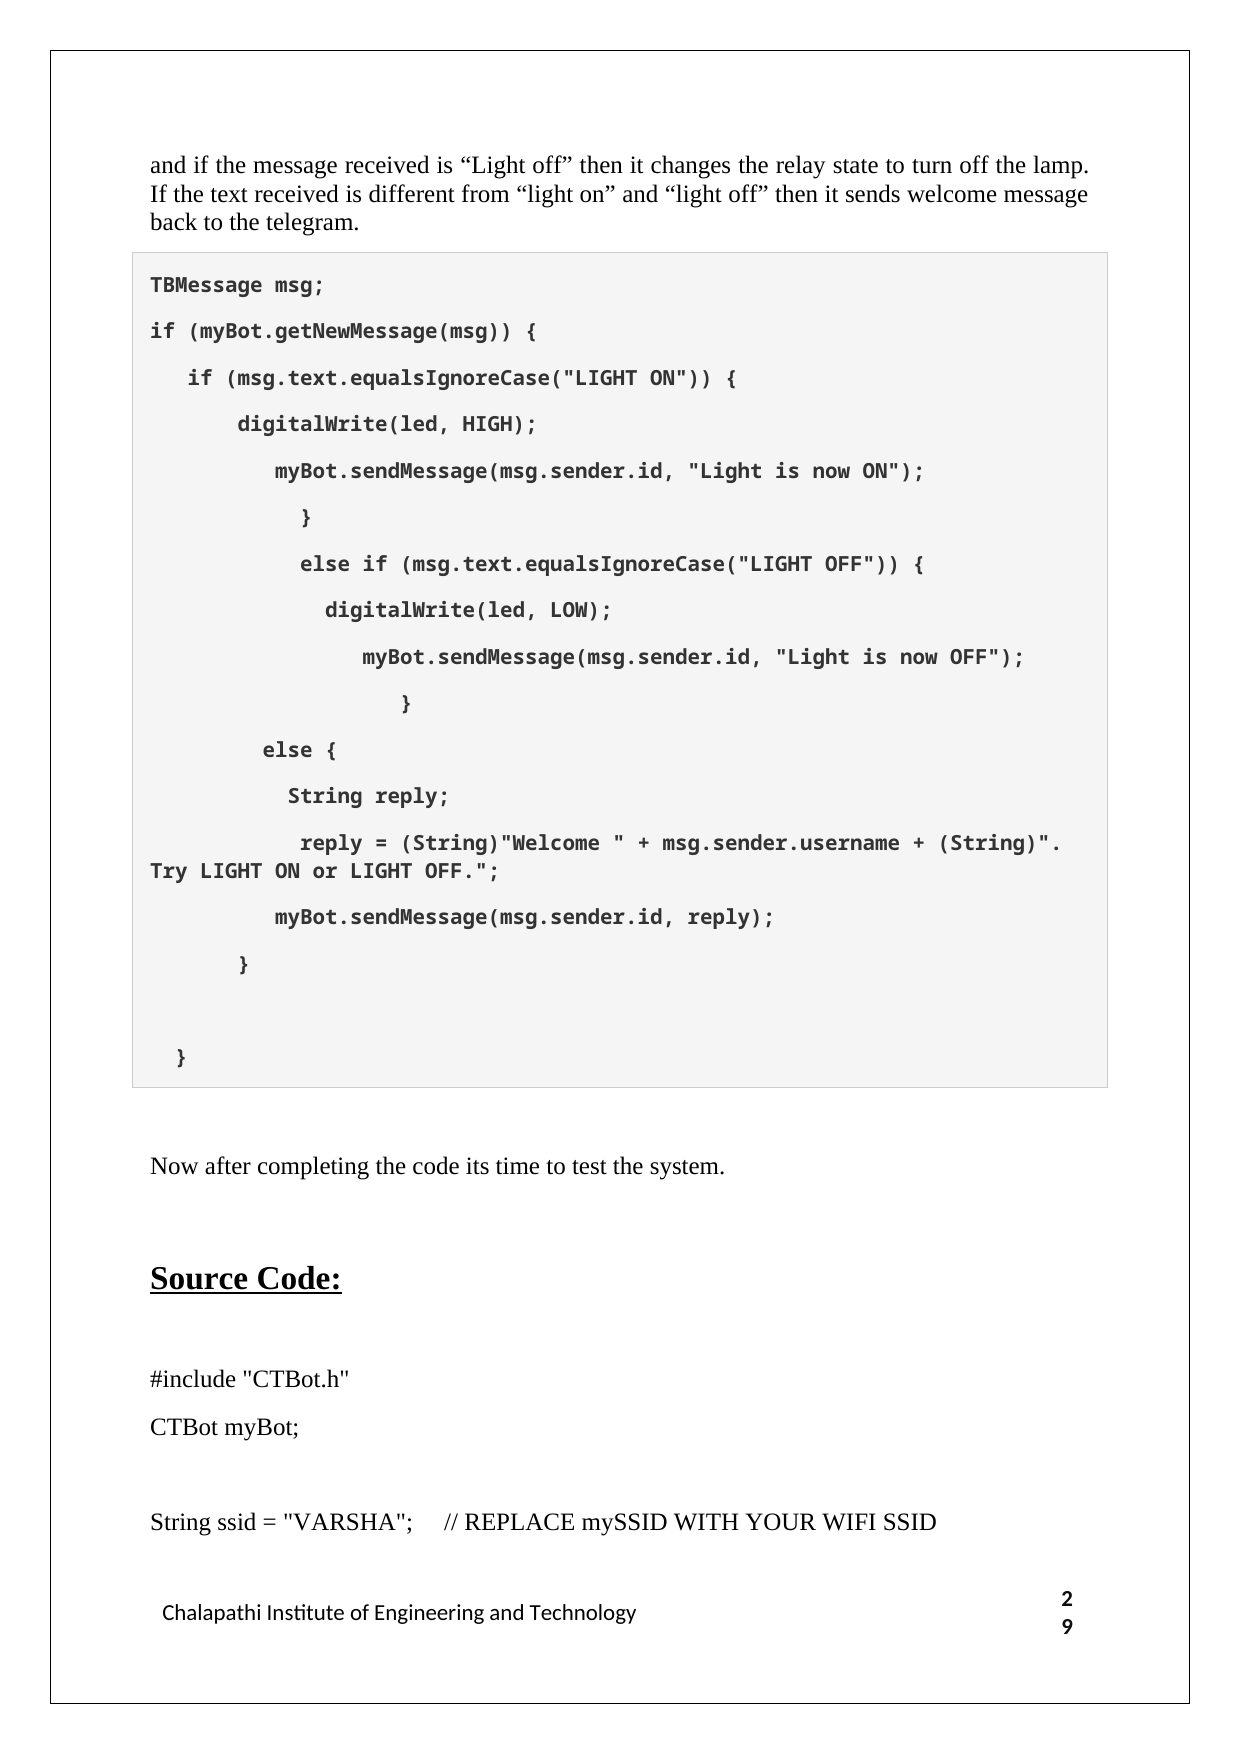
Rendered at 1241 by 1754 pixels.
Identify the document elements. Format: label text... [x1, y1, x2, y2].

text else { [133, 716, 1107, 763]
text CTBot myBot; [150, 1412, 1090, 1441]
text String reply; [133, 763, 1107, 809]
text } [133, 1024, 1107, 1087]
text TBMessage msg; [133, 253, 1107, 298]
text } [133, 931, 1107, 977]
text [150, 150, 1090, 236]
text reply = (String)"Welcome " + msg.sender.username + (String)". Try LIGHT ON or LIGHT OFF."; [133, 809, 1107, 884]
text else if (msg.text.equalsIgnoreCase("LIGHT OFF")) { [133, 531, 1107, 577]
text myBot.sendMessage(msg.sender.id, "Light is now ON"); [133, 438, 1107, 484]
text Now after completing the code its time to test the system. [150, 1151, 1090, 1180]
text myBot.sendMessage(msg.sender.id, "Light is now OFF"); [133, 623, 1107, 670]
text myBot.sendMessage(msg.sender.id, reply); [133, 884, 1107, 931]
text digitalWrite(led, HIGH); [133, 391, 1107, 438]
text digitalWrite(led, LOW); [133, 577, 1107, 623]
text } [133, 670, 1107, 716]
text if (msg.text.equalsIgnoreCase("LIGHT ON")) { [133, 345, 1107, 391]
text #include "CTBot.h" [150, 1364, 1090, 1393]
text String ssid = "VARSHA"; // REPLACE mySSID WITH YOUR WIFI SSID [150, 1507, 1090, 1536]
text Source Code: [150, 1258, 1090, 1297]
text if (myBot.getNewMessage(msg)) { [133, 298, 1107, 345]
text } [133, 484, 1107, 531]
